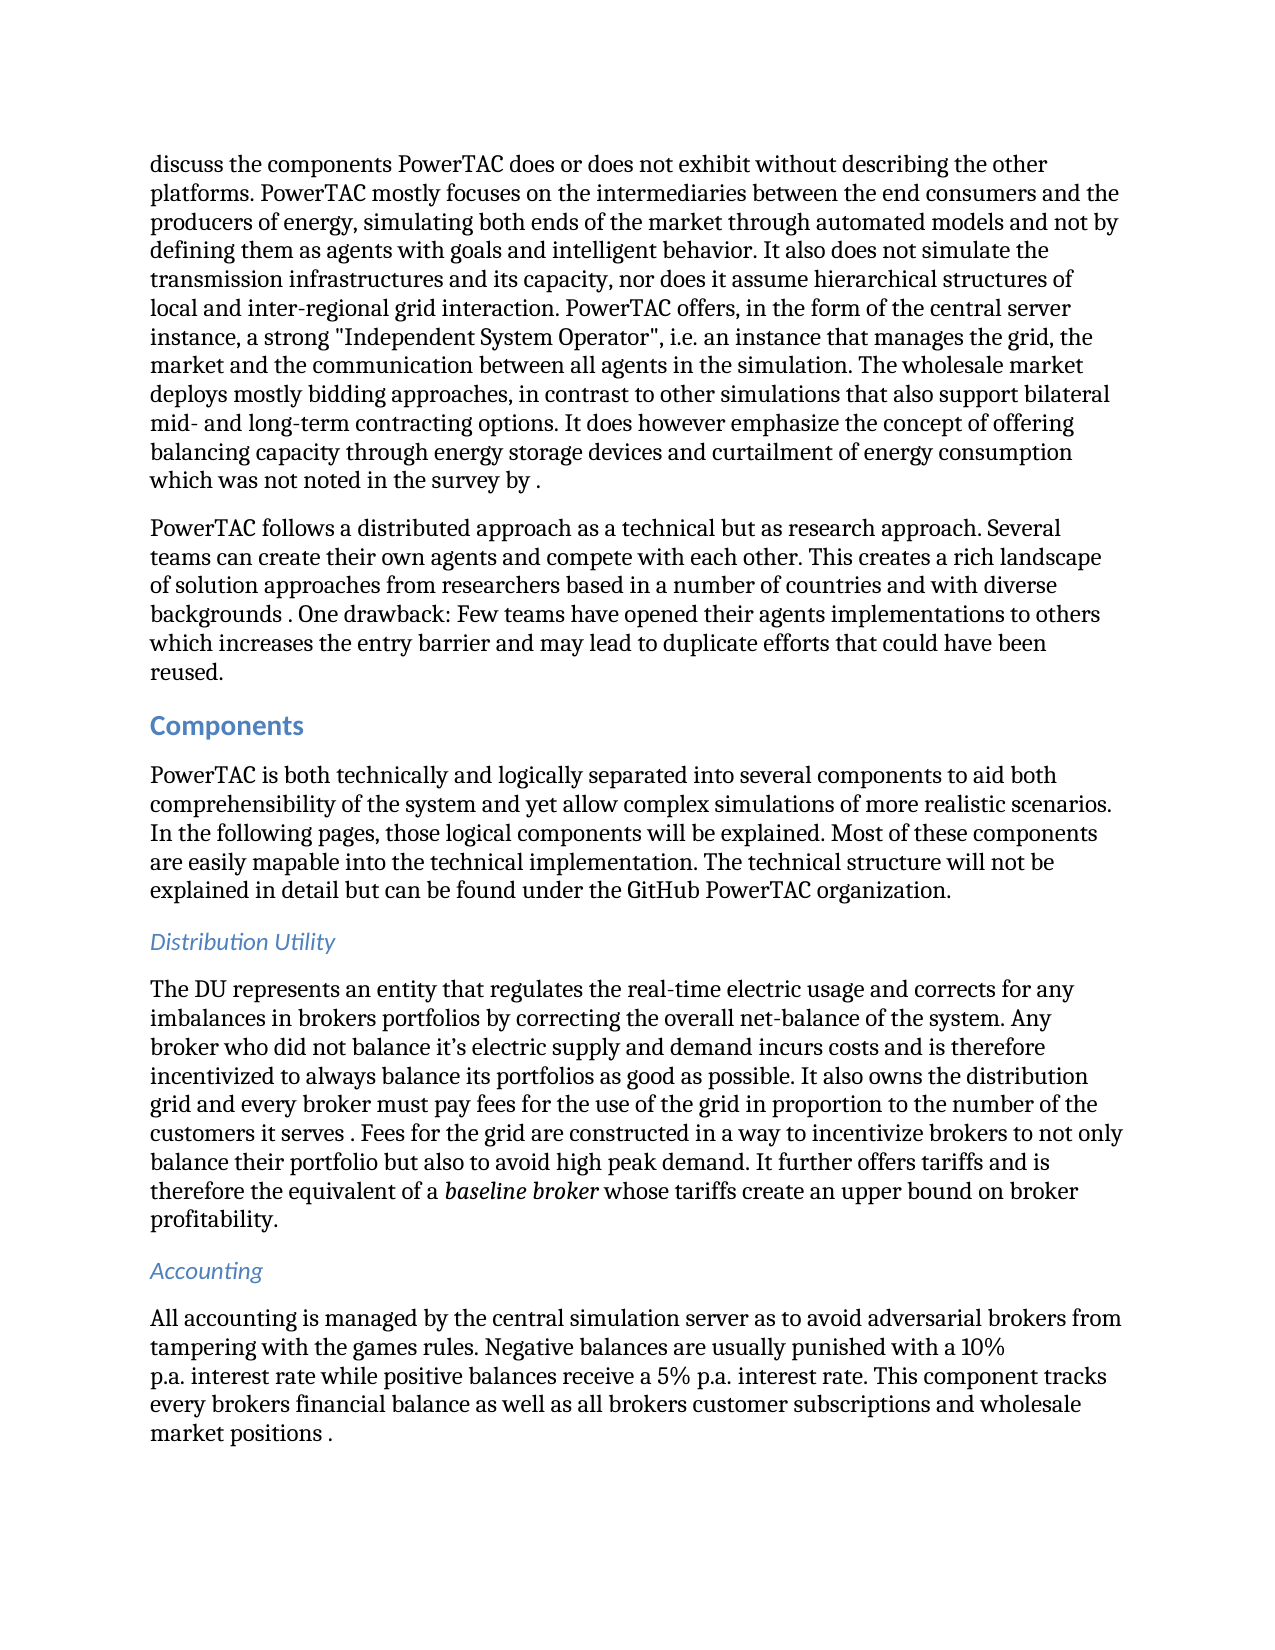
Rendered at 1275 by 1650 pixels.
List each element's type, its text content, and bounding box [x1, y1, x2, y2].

text PowerTAC follows a distributed approach as a technical but as research approach. Several teams can create their own agents and compete with each other. This creates a rich landscape of solution approaches from researchers based in a number of countries and with diverse backgrounds . One drawback: Few teams have opened their agents implementations to others which increases the entry barrier and may lead to duplicate efforts that could have been reused. [150, 514, 1125, 686]
text All accounting is managed by the central simulation server as to avoid adversarial brokers from tampering with the games rules. Negative balances are usually punished with a 10% p.a. interest rate while positive balances receive a 5% p.a. interest rate. This component tracks every brokers financial balance as well as all brokers customer subscriptions and wholesale market positions . [150, 1304, 1125, 1448]
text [150, 150, 1125, 495]
subtitle Distribution Utility [150, 926, 1125, 957]
text PowerTAC is both technically and logically separated into several components to aid both comprehensibility of the system and yet allow complex simulations of more realistic scenarios. In the following pages, those logical components will be explained. Most of these components are easily mapable into the technical implementation. The technical structure will not be explained in detail but can be found under the GitHub PowerTAC organization. [150, 761, 1125, 905]
text The DU represents an entity that regulates the real-time electric usage and corrects for any imbalances in brokers portfolios by correcting the overall net-balance of the system. Any broker who did not balance it’s electric supply and demand incurs costs and is therefore incentivized to always balance its portfolios as good as possible. It also owns the distribution grid and every broker must pay fees for the use of the grid in proportion to the number of the customers it serves . Fees for the grid are constructed in a way to incentivize brokers to not only balance their portfolio but also to avoid high peak demand. It further offers tariffs and is therefore the equivalent of a baseline broker whose tariffs create an upper bound on broker profitability. [150, 975, 1125, 1234]
subtitle Components [150, 707, 1125, 743]
subtitle Accounting [150, 1255, 1125, 1285]
